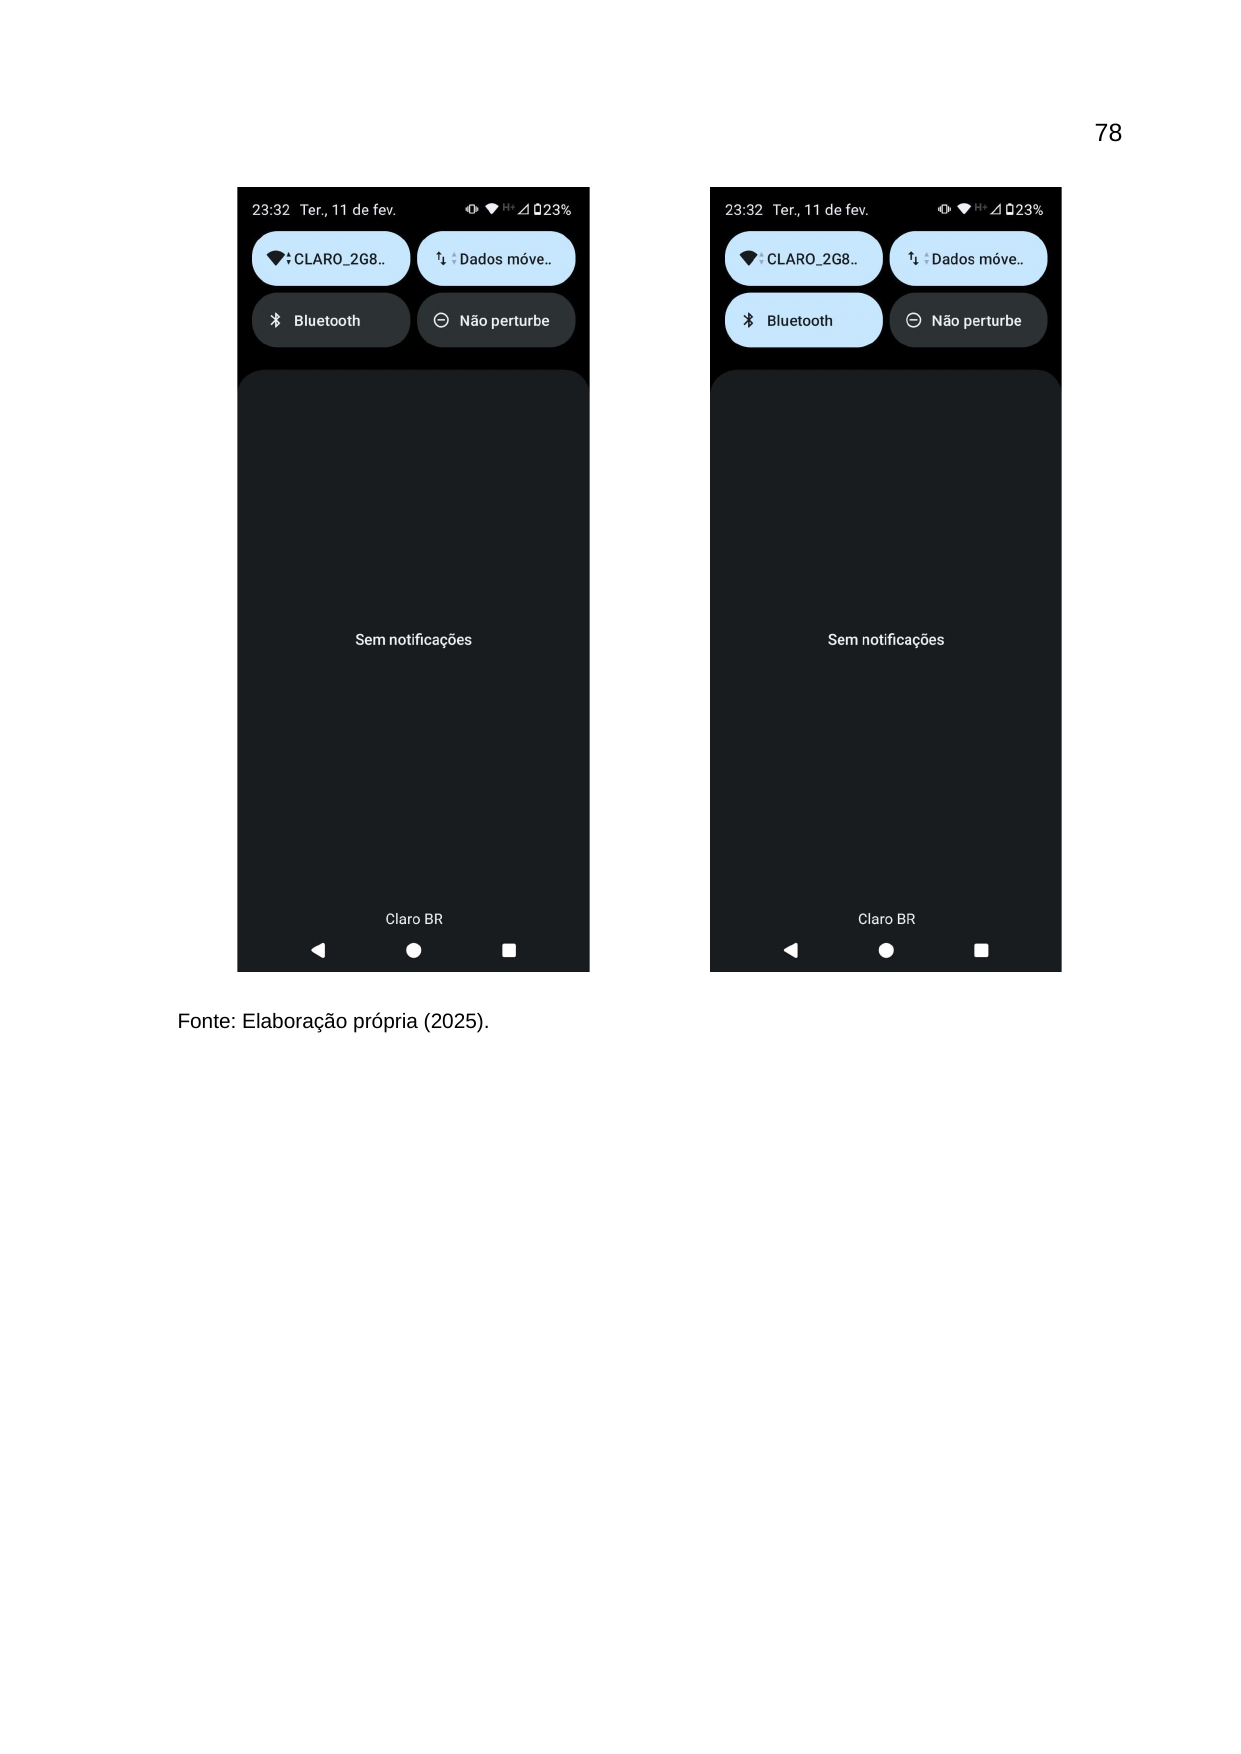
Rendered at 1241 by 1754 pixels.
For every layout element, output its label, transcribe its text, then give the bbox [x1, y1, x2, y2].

picture [237, 187, 590, 972]
text Fonte: Elaboração própria (2025). [177, 1009, 1122, 1033]
picture [710, 187, 1062, 972]
